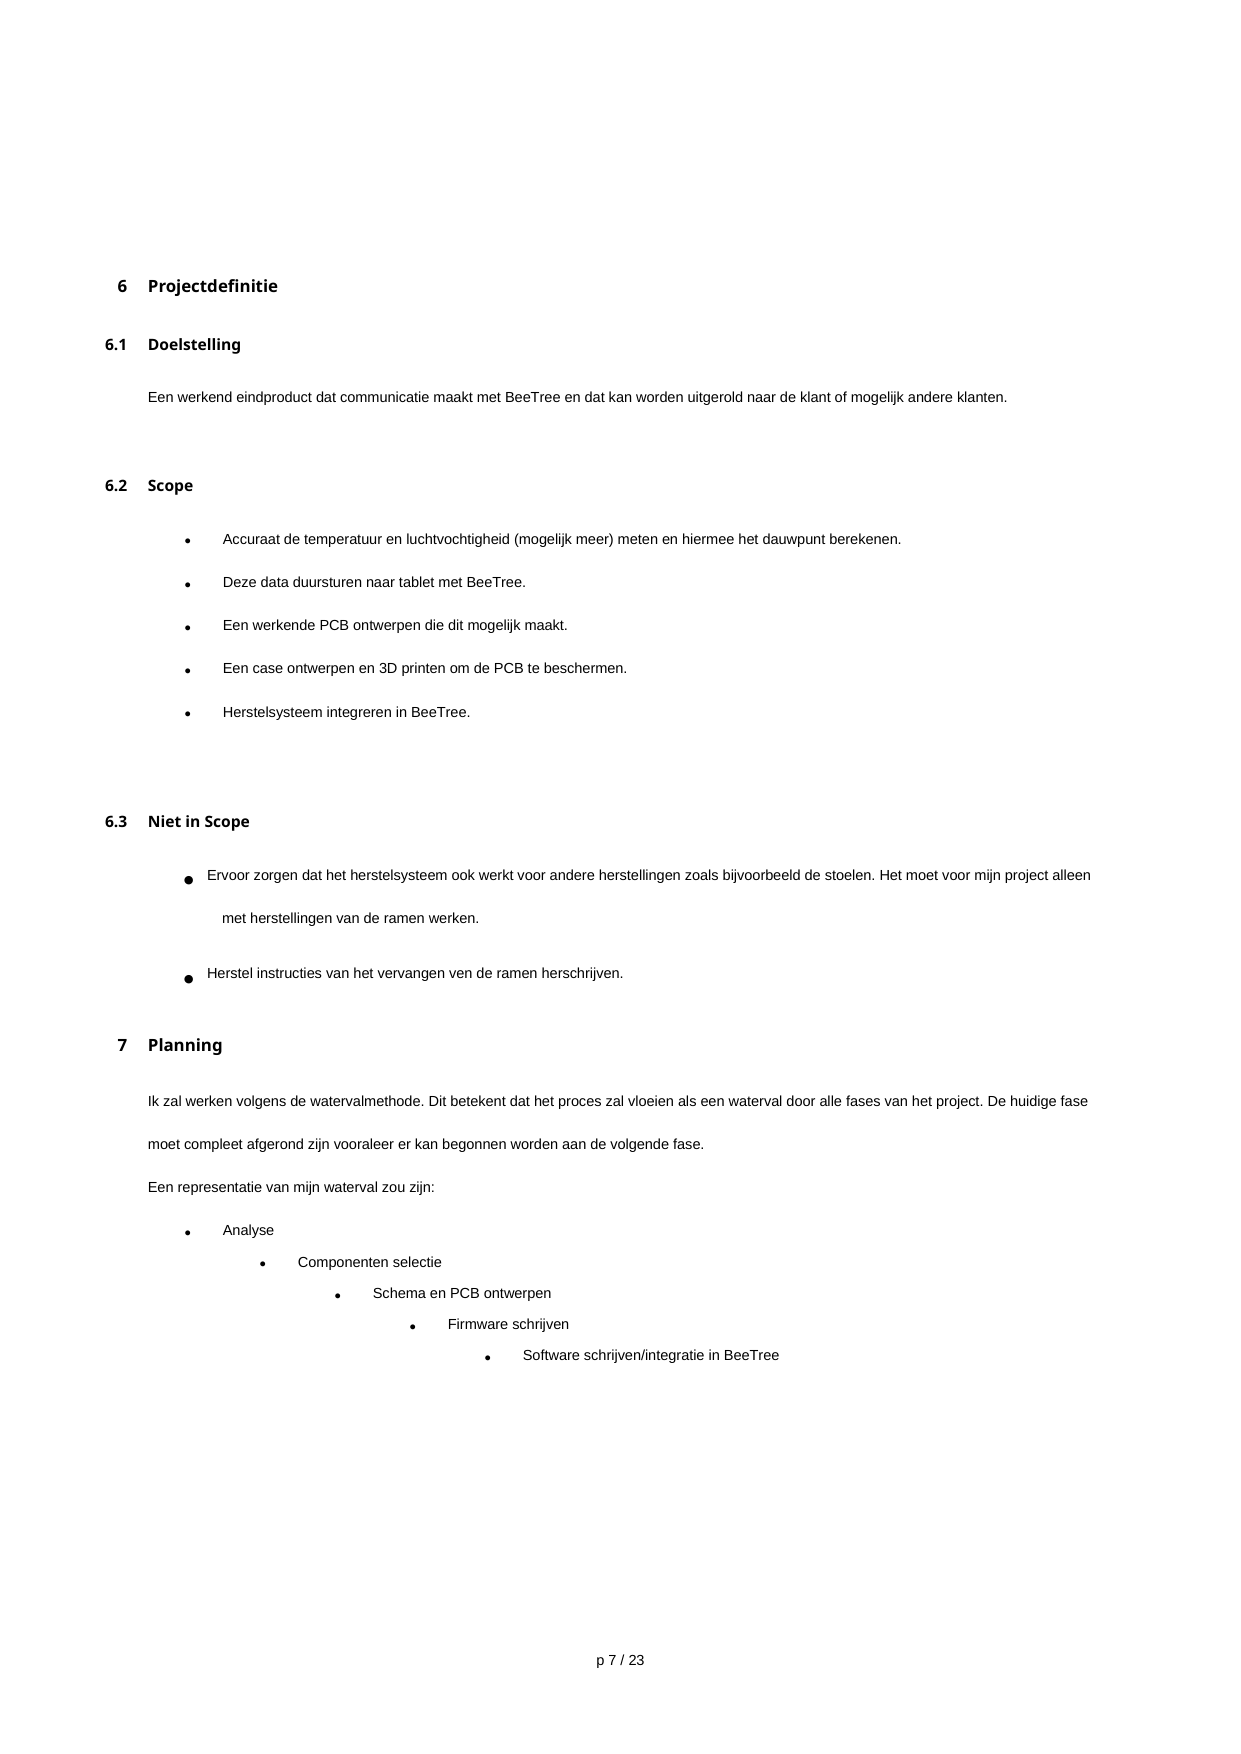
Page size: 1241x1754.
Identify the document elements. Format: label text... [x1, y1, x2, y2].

text Een representatie van mijn waterval zou zijn: [148, 1179, 1092, 1208]
list Ervoor zorgen dat het herstelsysteem ook werkt voor andere herstellingen zoals bijvoorbeeld de stoelen. Het moet voor mijn project alleen met herstellingen van de ramen werken. [184, 866, 1092, 938]
text Een werkend eindproduct dat communicatie maakt met BeeTree en dat kan worden uitgerold naar de klant of mogelijk andere klanten. [148, 389, 1092, 418]
list Analyse [185, 1222, 1092, 1251]
list Herstel instructies van het vervangen ven de ramen herschrijven. [184, 965, 1092, 994]
list Software schrijven/integratie in BeeTree [485, 1347, 1092, 1376]
list Een case ontwerpen en 3D printen om de PCB te beschermen. [185, 660, 1092, 689]
subtitle Niet in Scope [127, 811, 1092, 848]
list Een werkende PCB ontwerpen die dit mogelijk maakt. [185, 617, 1092, 646]
subtitle Projectdefinitie [127, 274, 1092, 314]
subtitle Scope [127, 475, 1092, 512]
list Schema en PCB ontwerpen [335, 1284, 1092, 1313]
list Accuraat de temperatuur en luchtvochtigheid (mogelijk meer) meten en hiermee het dauwpunt berekenen. [185, 531, 1092, 559]
list Componenten selectie [260, 1253, 1092, 1282]
list Deze data duursturen naar tablet met BeeTree. [185, 574, 1092, 603]
list Firmware schrijven [410, 1316, 1092, 1344]
subtitle Doelstelling [127, 334, 1092, 371]
list Herstelsysteem integreren in BeeTree. [185, 703, 1092, 732]
subtitle Planning [127, 1033, 1092, 1073]
text Ik zal werken volgens de watervalmethode. Dit betekent dat het proces zal vloeien als een waterval door alle fases van het project. De huidige fase moet compleet afgerond zijn vooraleer er kan begonnen worden aan de volgende fase. [148, 1093, 1092, 1165]
